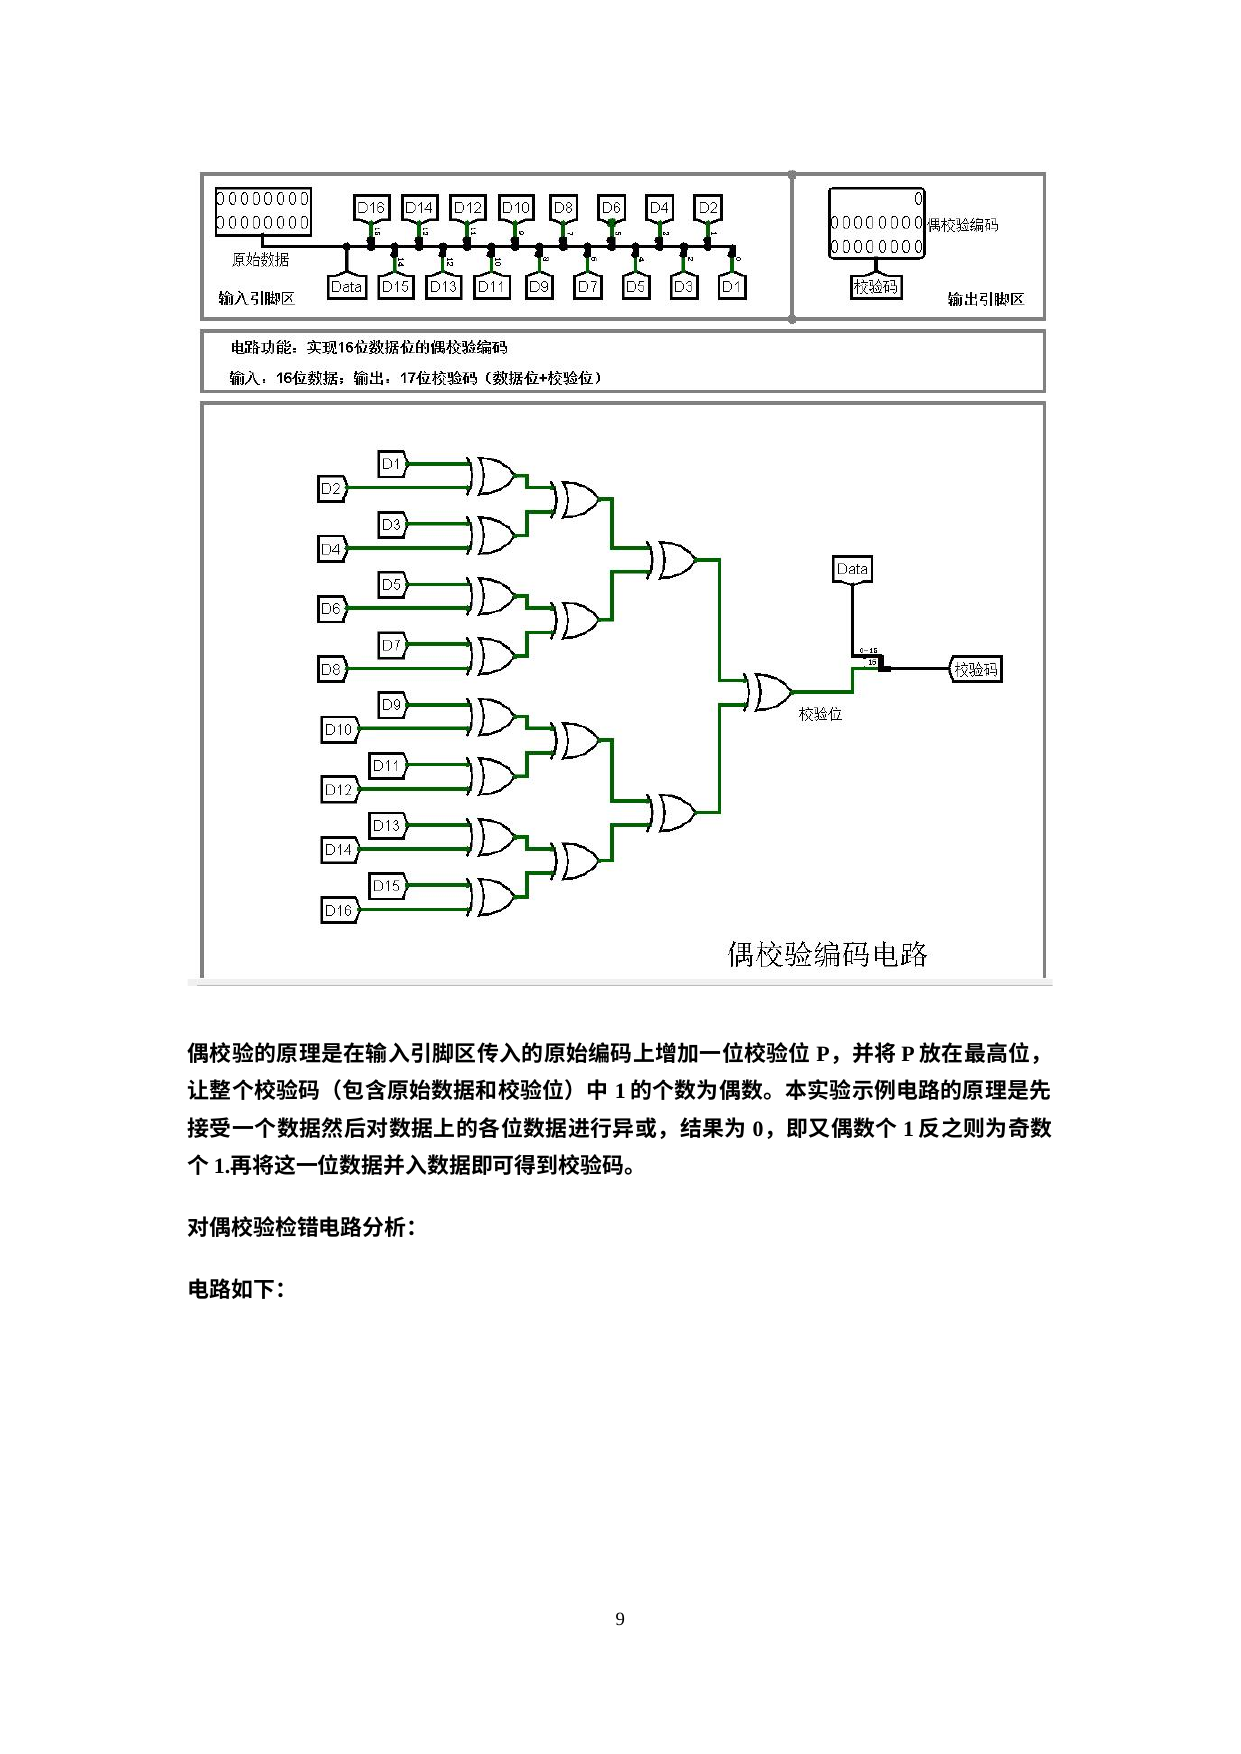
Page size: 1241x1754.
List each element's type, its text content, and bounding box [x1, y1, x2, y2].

text 电路如下： [187, 1272, 1053, 1304]
picture [187, 162, 1053, 986]
text 偶校验的原理是在输入引脚区传入的原始编码上增加一位校验位P，并将P放在最高位， 让整个校验码（包含原始数据和校验位）中1的个数为偶数。本实验示例电路的原理是先接受一个数据然后对数据上的各位数据进行异或，结果为0，即又偶数个1反之则为奇数个1.再将这一位数据并入数据即可得到校验码。 [187, 1036, 1053, 1180]
text 对偶校验检错电路分析： [187, 1210, 1053, 1242]
